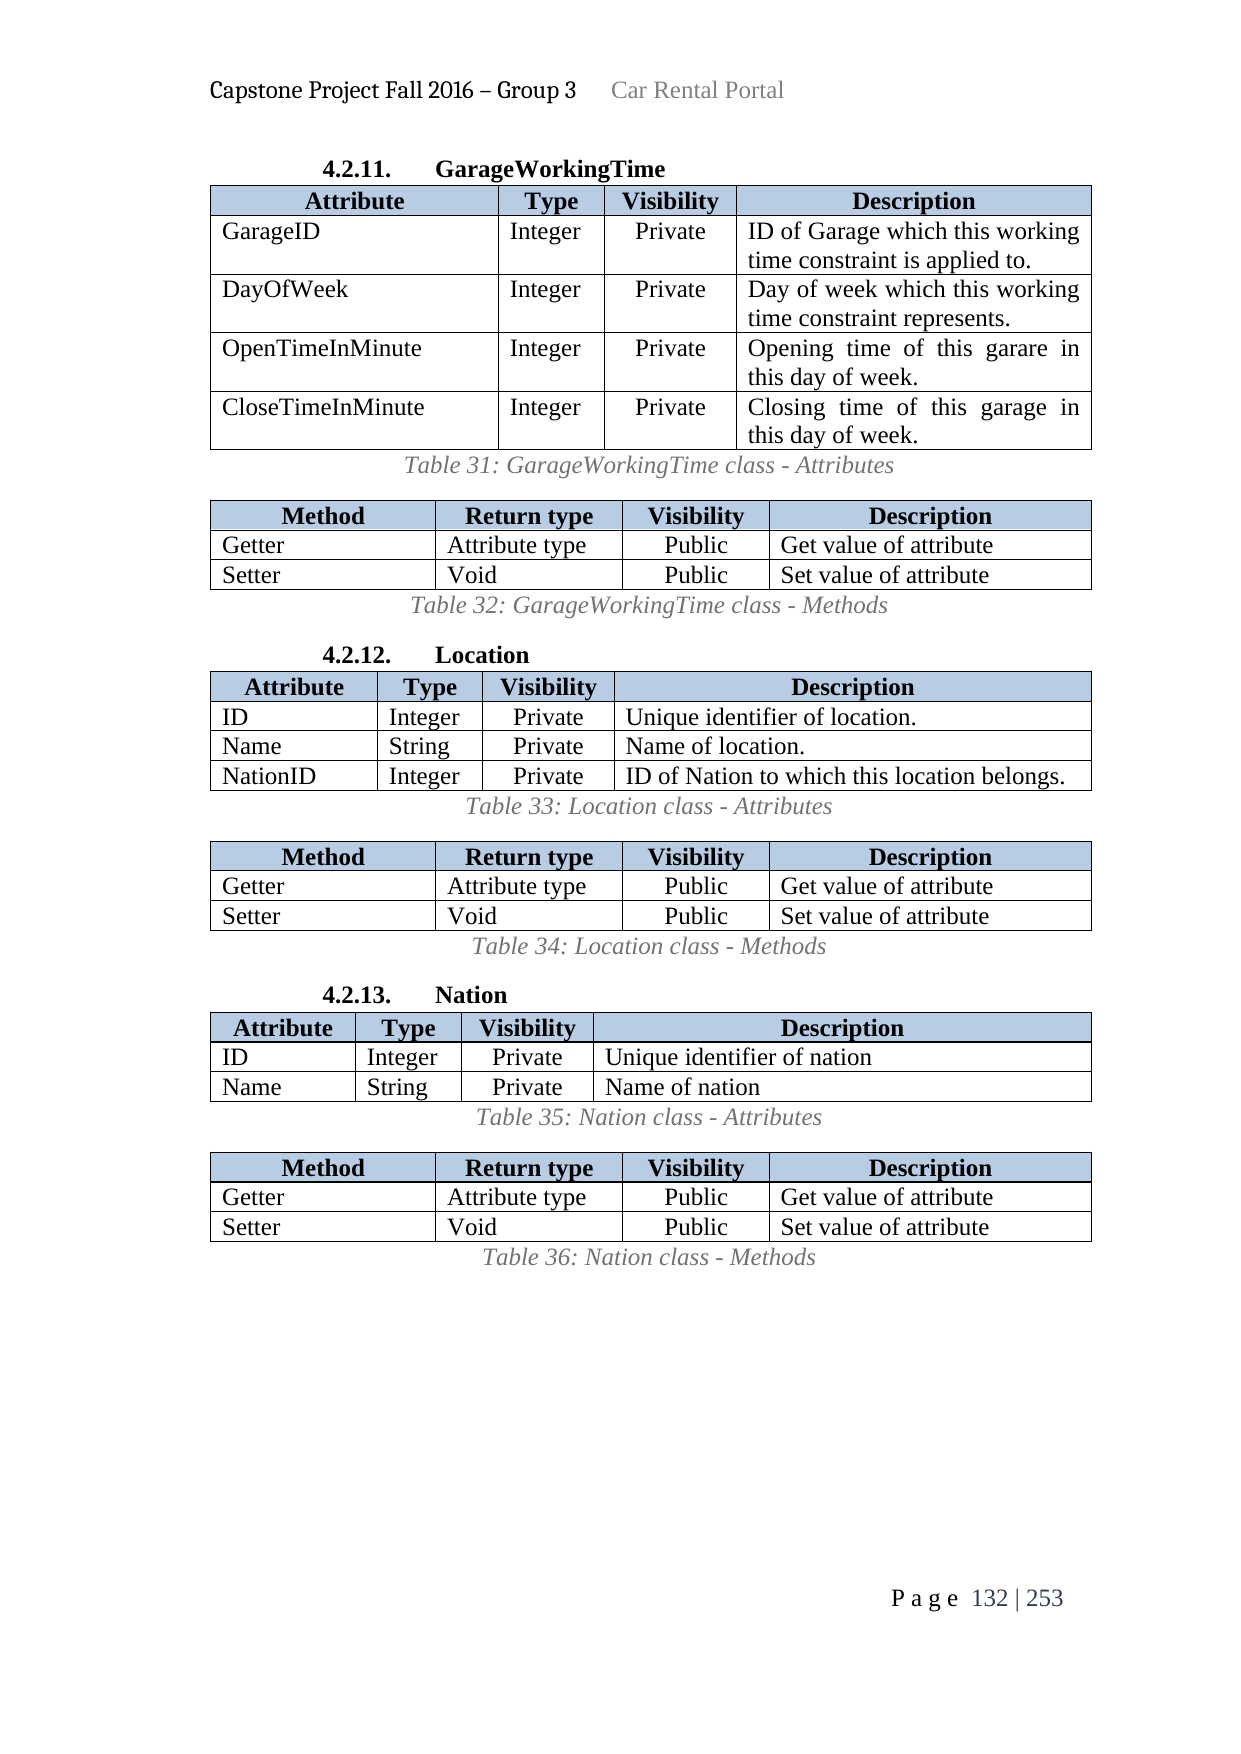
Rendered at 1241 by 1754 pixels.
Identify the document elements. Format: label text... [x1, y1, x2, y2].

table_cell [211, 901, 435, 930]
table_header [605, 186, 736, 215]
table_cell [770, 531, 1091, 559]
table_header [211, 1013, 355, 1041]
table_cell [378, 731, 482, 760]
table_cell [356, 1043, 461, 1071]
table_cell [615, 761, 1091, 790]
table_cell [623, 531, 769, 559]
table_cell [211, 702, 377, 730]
text Table 34: Location class - Methods [210, 931, 1090, 960]
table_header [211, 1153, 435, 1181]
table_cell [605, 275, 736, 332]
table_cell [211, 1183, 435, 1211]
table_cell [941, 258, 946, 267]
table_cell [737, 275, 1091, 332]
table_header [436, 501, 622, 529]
subtitle Location [322, 640, 1090, 668]
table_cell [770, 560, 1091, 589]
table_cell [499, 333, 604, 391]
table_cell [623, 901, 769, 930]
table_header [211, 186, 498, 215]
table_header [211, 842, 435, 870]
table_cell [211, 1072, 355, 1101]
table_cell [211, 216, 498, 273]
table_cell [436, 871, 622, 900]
subtitle GarageWorkingTime [322, 154, 1090, 183]
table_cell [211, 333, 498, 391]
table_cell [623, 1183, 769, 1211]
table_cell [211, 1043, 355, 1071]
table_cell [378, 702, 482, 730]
subtitle Nation [322, 981, 1090, 1009]
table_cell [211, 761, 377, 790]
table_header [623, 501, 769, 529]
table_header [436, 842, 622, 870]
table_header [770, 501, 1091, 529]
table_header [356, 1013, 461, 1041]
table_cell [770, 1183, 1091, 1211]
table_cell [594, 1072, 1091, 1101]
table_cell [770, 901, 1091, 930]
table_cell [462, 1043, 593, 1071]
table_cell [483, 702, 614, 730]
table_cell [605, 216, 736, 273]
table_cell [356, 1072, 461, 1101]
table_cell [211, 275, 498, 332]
text Table 32: GarageWorkingTime class - Methods [210, 590, 1090, 619]
text Table 35: Nation class - Attributes [210, 1102, 1090, 1131]
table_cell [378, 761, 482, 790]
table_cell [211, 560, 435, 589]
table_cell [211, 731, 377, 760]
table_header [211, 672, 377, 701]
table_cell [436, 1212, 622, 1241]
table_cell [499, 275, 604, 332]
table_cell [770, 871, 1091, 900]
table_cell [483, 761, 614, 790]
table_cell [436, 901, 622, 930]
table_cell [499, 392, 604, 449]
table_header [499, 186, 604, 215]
text Table 33: Location class - Attributes [210, 791, 1090, 820]
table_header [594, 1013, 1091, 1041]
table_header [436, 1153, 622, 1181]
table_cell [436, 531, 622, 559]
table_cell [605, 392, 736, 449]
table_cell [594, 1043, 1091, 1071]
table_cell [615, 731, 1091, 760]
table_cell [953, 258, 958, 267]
text Table 36: Nation class - Methods [210, 1242, 1090, 1271]
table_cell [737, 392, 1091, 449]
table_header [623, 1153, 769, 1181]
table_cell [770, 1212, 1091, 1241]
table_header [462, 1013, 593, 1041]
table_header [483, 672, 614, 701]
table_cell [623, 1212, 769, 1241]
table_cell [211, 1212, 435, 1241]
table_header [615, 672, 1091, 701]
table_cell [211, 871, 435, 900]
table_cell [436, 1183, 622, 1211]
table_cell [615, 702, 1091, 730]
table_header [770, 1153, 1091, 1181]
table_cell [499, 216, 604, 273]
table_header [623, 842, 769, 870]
text Table 31: GarageWorkingTime class - Attributes [210, 450, 1090, 479]
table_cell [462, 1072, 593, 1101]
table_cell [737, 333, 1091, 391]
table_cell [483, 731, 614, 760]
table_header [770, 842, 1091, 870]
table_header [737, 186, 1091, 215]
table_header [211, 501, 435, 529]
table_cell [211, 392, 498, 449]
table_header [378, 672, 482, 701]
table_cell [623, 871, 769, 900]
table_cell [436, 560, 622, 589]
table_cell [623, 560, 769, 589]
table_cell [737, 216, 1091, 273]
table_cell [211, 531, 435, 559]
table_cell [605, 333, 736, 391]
